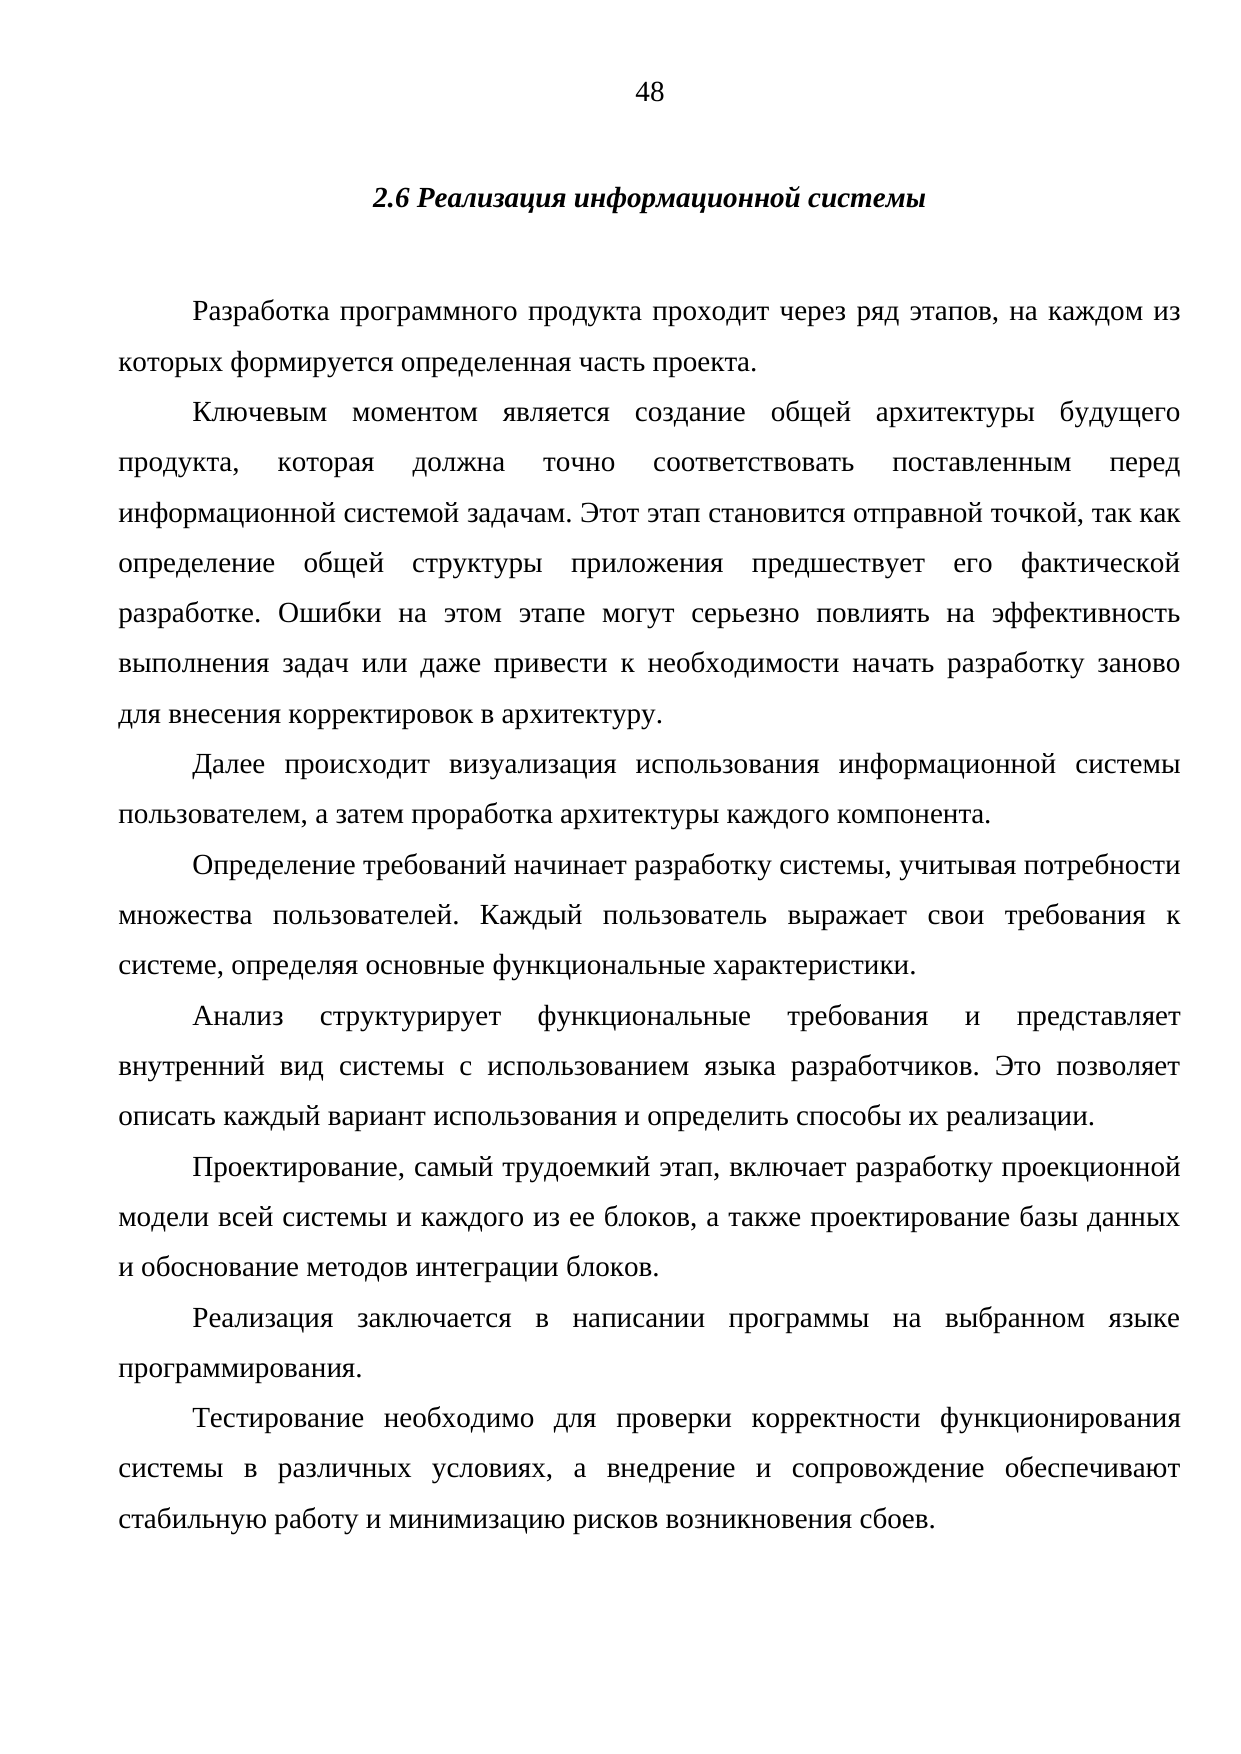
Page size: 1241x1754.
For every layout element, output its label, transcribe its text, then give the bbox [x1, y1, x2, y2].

text Разработка программного продукта проходит через ряд этапов, на каждом из которых формируется определенная часть проекта. [118, 293, 1181, 377]
text Тестирование необходимо для проверки корректности функционирования системы в различных условиях, а внедрение и сопровождение обеспечивают стабильную работу и минимизацию рисков возникновения сбоев. [118, 1400, 1181, 1534]
text Определение требований начинает разработку системы, учитывая потребности множества пользователей. Каждый пользователь выражает свои требования к системе, определяя основные функциональные характеристики. [118, 847, 1181, 981]
text Проектирование, самый трудоемкий этап, включает разработку проекционной модели всей системы и каждого из ее блоков, а также проектирование базы данных и обоснование методов интеграции блоков. [118, 1149, 1181, 1283]
text Далее происходит визуализация использования информационной системы пользователем, а затем проработка архитектуры каждого компонента. [118, 746, 1181, 830]
text Реализация заключается в написании программы на выбранном языке программирования. [118, 1300, 1181, 1383]
text 2.6 Реализация информационной системы [118, 181, 1181, 214]
text Анализ структурирует функциональные требования и представляет внутренний вид системы с использованием языка разработчиков. Это позволяет описать каждый вариант использования и определить способы их реализации. [118, 998, 1181, 1132]
text Ключевым моментом является создание общей архитектуры будущего продукта, которая должна точно соответствовать поставленным перед информационной системой задачам. Этот этап становится отправной точкой, так как определение общей структуры приложения предшествует его фактической разработке. Ошибки на этом этапе могут серьезно повлиять на эффективность выполнения задач или даже привести к необходимости начать разработку заново для внесения корректировок в архитектуру. [118, 394, 1181, 729]
